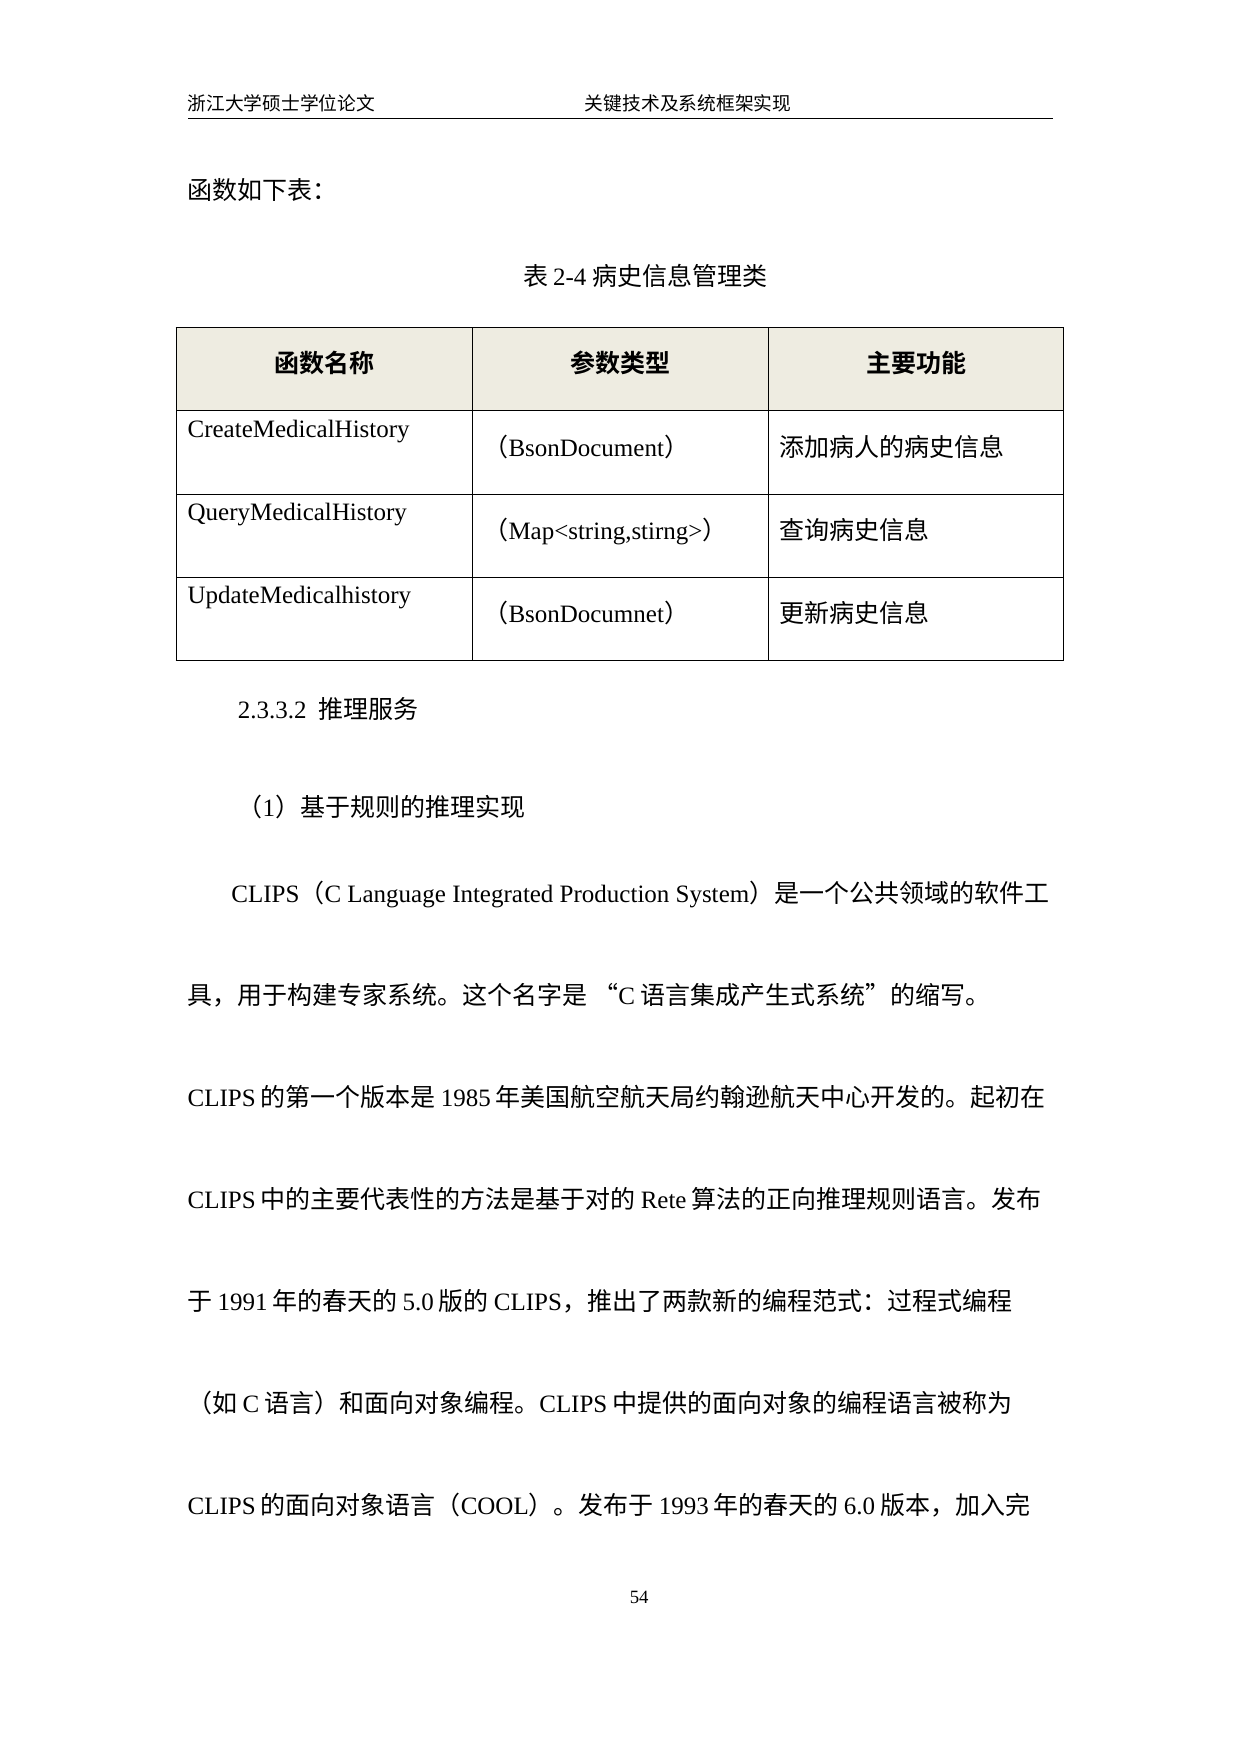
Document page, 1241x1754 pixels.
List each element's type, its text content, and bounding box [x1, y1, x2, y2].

table_cell CreateMedicalHistory [177, 411, 472, 493]
table_cell 更新病史信息 [769, 578, 1063, 660]
subtitle 推理服务 [187, 673, 1053, 741]
text （1）基于规则的推理实现 [187, 772, 1053, 840]
table_header 主要功能 [769, 328, 1063, 410]
text 表2-4 病史信息管理类 [187, 241, 1053, 309]
table_header 函数名称 [177, 328, 472, 410]
table_cell 查询病史信息 [769, 495, 1063, 577]
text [187, 155, 1053, 223]
table_cell UpdateMedicalhistory [177, 578, 472, 660]
table_cell （BsonDocumnet） [473, 578, 768, 660]
table_cell QueryMedicalHistory [177, 495, 472, 577]
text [187, 858, 1053, 1537]
table_cell 添加病人的病史信息 [769, 411, 1063, 493]
table_header 参数类型 [473, 328, 768, 410]
table_cell （BsonDocument） [473, 411, 768, 493]
table_cell （Map<string,stirng>） [473, 495, 768, 577]
